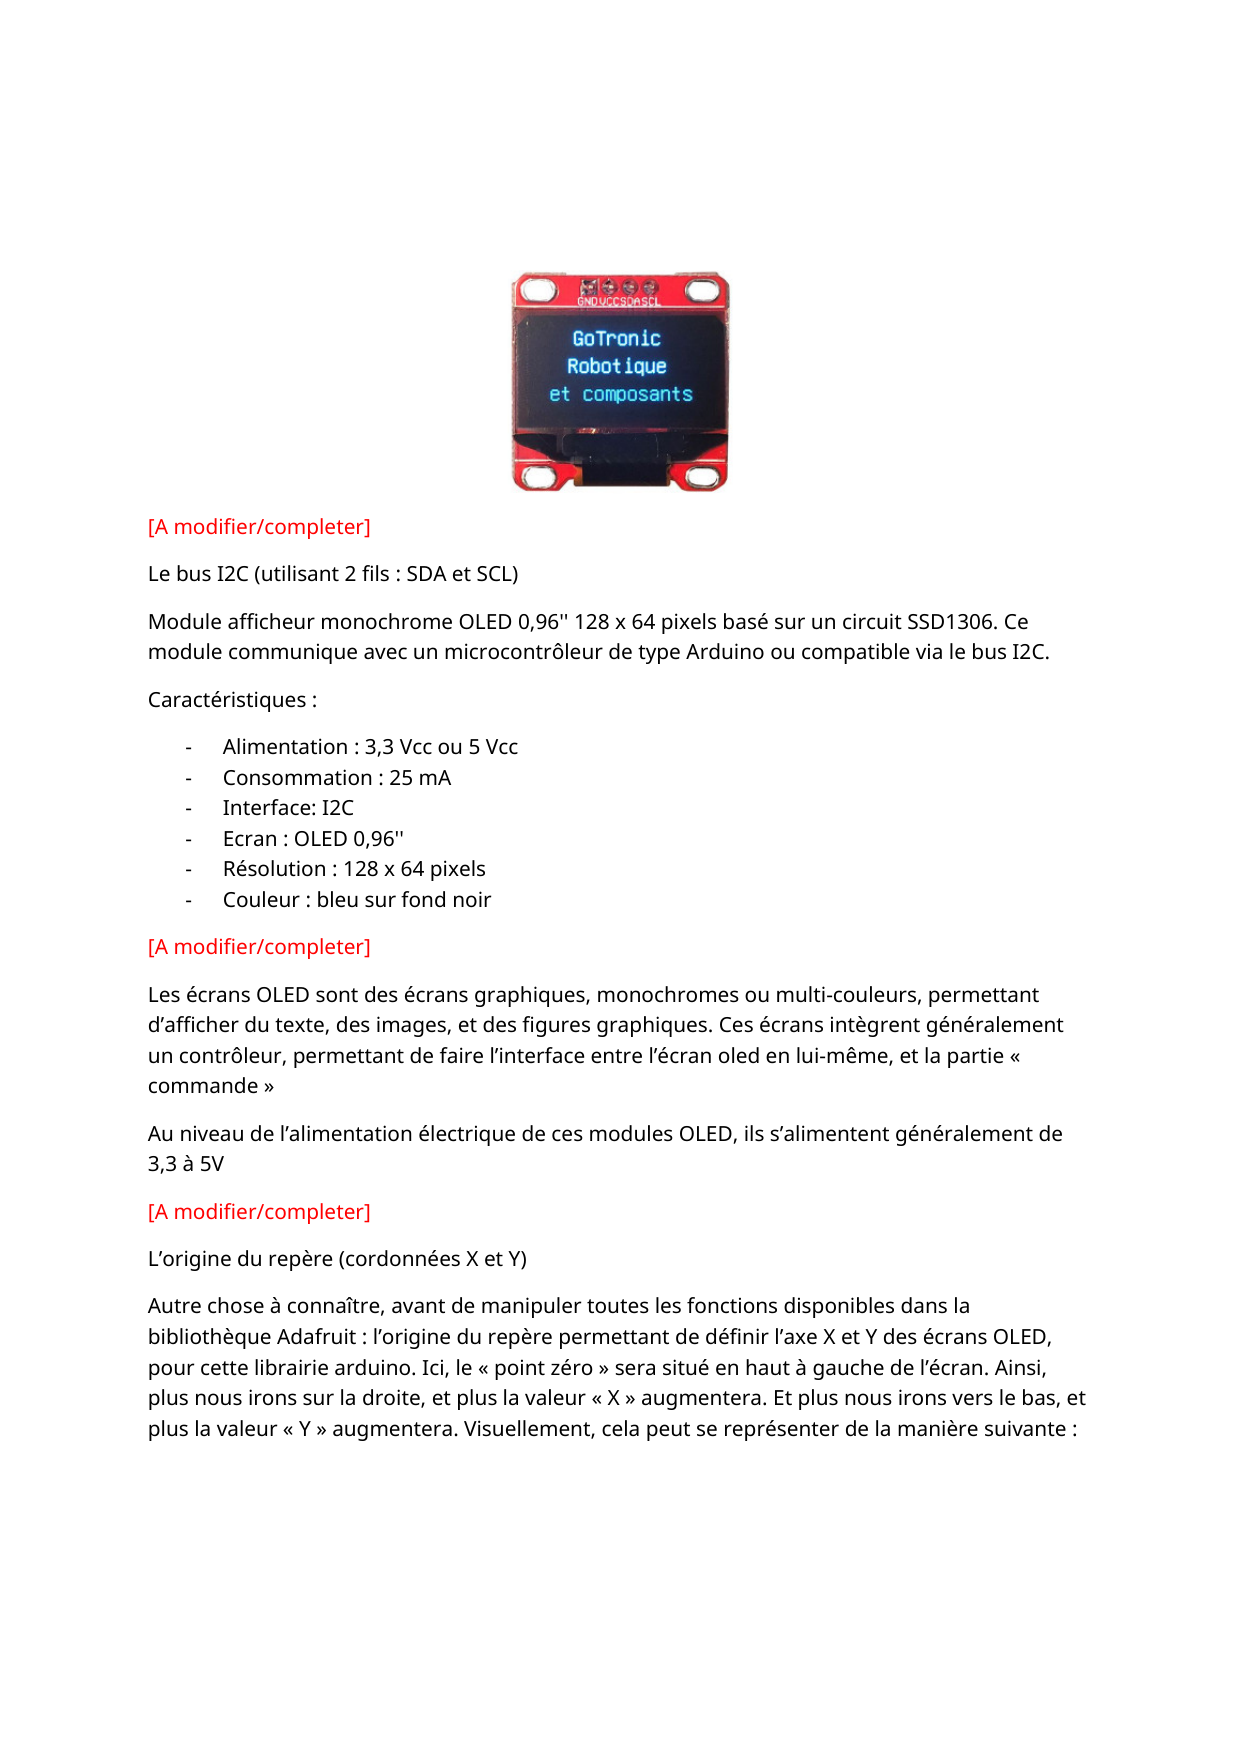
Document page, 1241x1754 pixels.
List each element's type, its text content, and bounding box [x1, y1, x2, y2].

list Alimentation : 3,3 Vcc ou 5 Vcc [185, 732, 1093, 760]
list Couleur : bleu sur fond noir [185, 885, 1093, 913]
list Ecran : OLED 0,96'' [185, 824, 1093, 852]
list Interface: I2C [185, 793, 1093, 822]
list Consommation : 25 mA [185, 763, 1093, 791]
text Au niveau de l’alimentation électrique de ces modules OLED, ils s’alimentent généralement de 3,3 à 5V [148, 1119, 1093, 1178]
text Autre chose à connaître, avant de manipuler toutes les fonctions disponibles dans la bibliothèque Adafruit : l’origine du repère permettant de définir l’axe X et Y des écrans OLED, pour cette librairie arduino. Ici, le « point zéro » sera situé en haut à gauche de l’écran. Ainsi, plus nous irons sur la droite, et plus la valeur « X » augmentera. Et plus nous irons vers le bas, et plus la valeur « Y » augmentera. Visuellement, cela peut se représenter de la manière suivante : [148, 1291, 1093, 1442]
text L’origine du repère (cordonnées X et Y) [148, 1244, 1093, 1272]
text [A modifier/completer] [148, 932, 1093, 961]
text [A modifier/completer] [148, 1197, 1093, 1225]
picture [507, 269, 733, 494]
list Résolution : 128 x 64 pixels [185, 854, 1093, 883]
text [A modifier/completer] [148, 512, 1093, 541]
text Caractéristiques : [148, 685, 1093, 713]
text Le bus I2C (utilisant 2 fils : SDA et SCL) [148, 559, 1093, 588]
text Les écrans OLED sont des écrans graphiques, monochromes ou multi-couleurs, permettant d’afficher du texte, des images, et des figures graphiques. Ces écrans intègrent généralement un contrôleur, permettant de faire l’interface entre l’écran oled en lui-même, et la partie « commande » [148, 980, 1093, 1100]
text Module afficheur monochrome OLED 0,96'' 128 x 64 pixels basé sur un circuit SSD1306. Ce module communique avec un microcontrôleur de type Arduino ou compatible via le bus I2C. [148, 607, 1093, 666]
